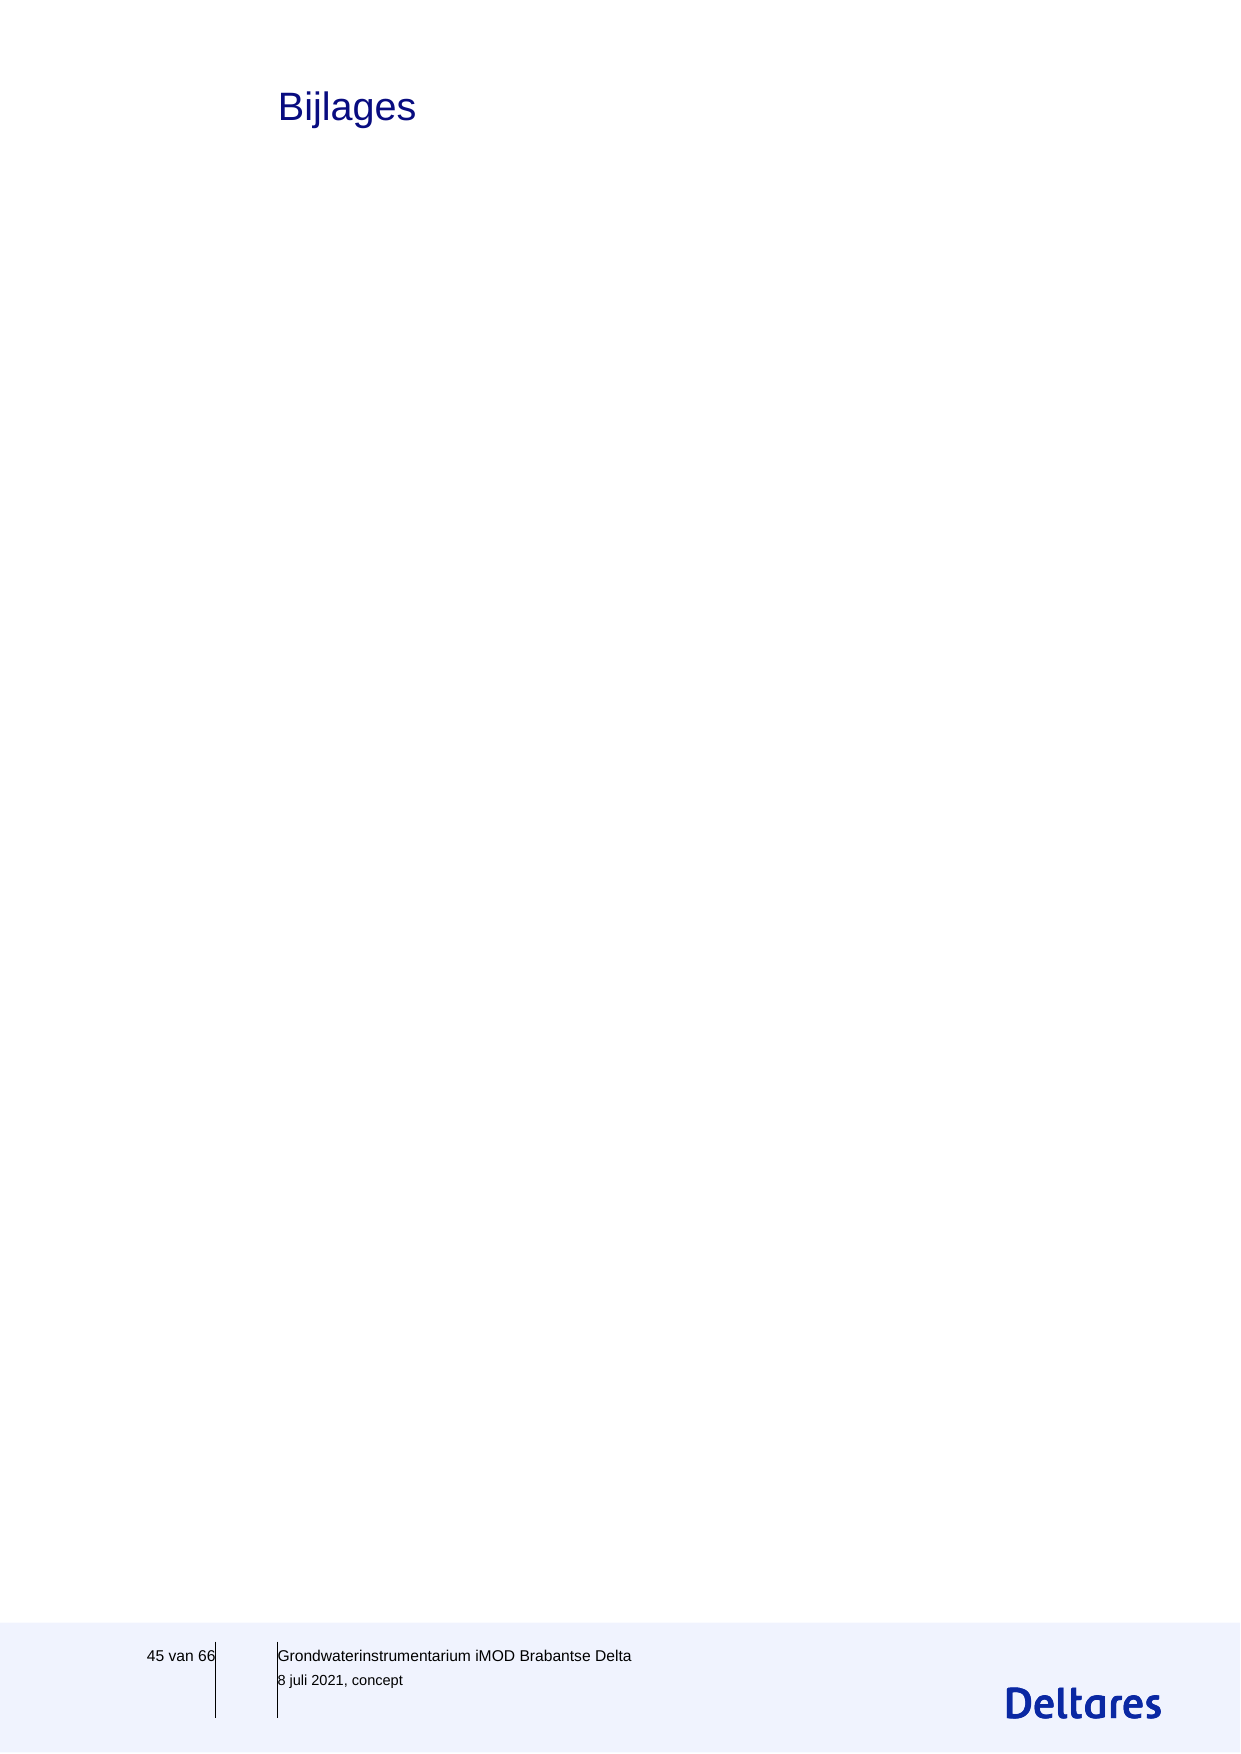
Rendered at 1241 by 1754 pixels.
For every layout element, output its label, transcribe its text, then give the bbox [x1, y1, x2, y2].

subtitle Bijlages [278, 83, 1140, 128]
picture [1006, 1687, 1161, 1719]
